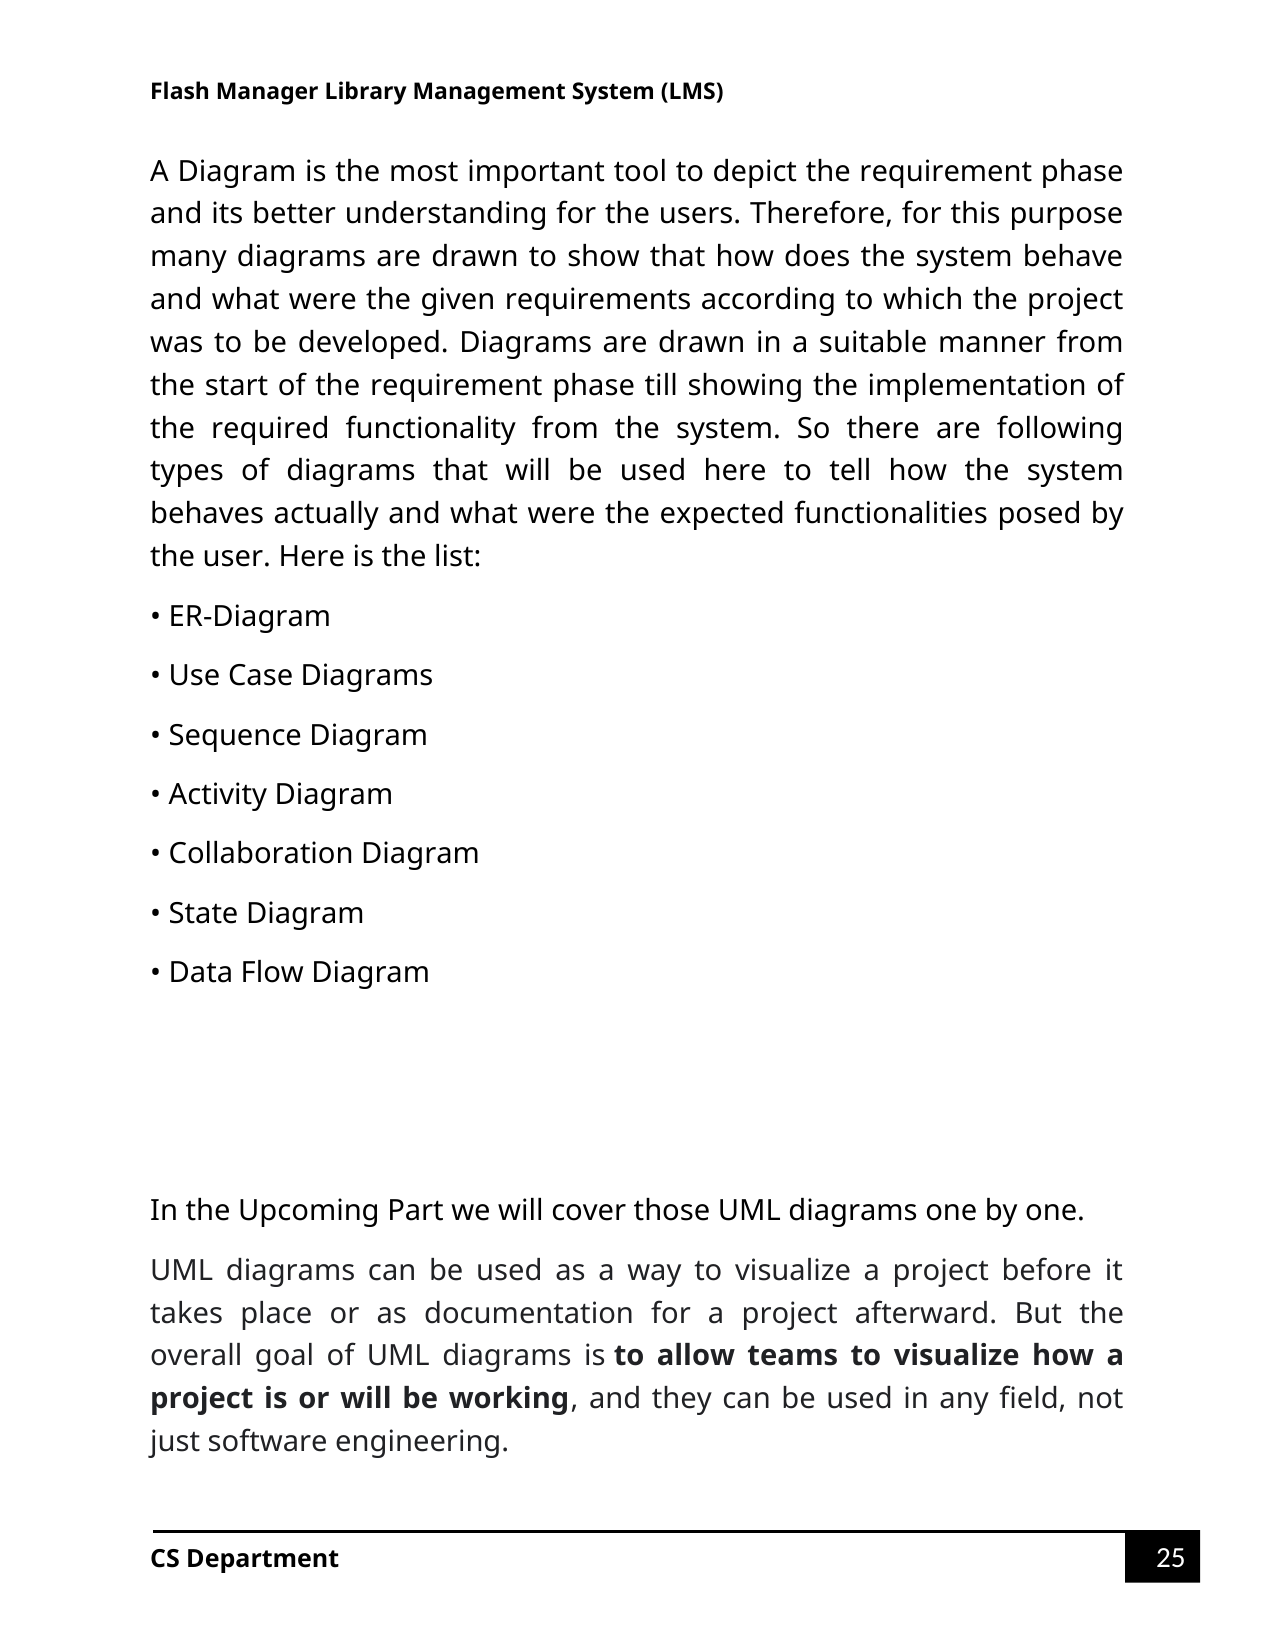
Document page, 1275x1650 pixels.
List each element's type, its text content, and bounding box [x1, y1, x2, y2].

text In the Upcoming Part we will cover those UML diagrams one by one. [150, 1189, 1125, 1229]
text • Activity Diagram [150, 773, 1125, 813]
text • Sequence Diagram [150, 714, 1125, 753]
text A Diagram is the most important tool to depict the requirement phase and its better understanding for the users. Therefore, for this purpose many diagrams are drawn to show that how does the system behave and what were the given requirements according to which the project was to be developed. Diagrams are drawn in a suitable manner from the start of the requirement phase till showing the implementation of the required functionality from the system. So there are following types of diagrams that will be used here to tell how the system behaves actually and what were the expected functionalities posed by the user. Here is the list: [150, 150, 1125, 575]
text • Use Case Diagrams [150, 654, 1125, 694]
text • Collaboration Diagram [150, 833, 1125, 872]
text UML diagrams can be used as a way to visualize a project before it takes place or as documentation for a project afterward. But the overall goal of UML diagrams is to allow teams to visualize how a project is or will be working, and they can be used in any field, not just software engineering. [150, 1332, 1125, 1378]
text • ER-Diagram [150, 595, 1125, 634]
text UML diagrams can be used as a way to visualize a project before it takes place or as documentation for a project afterward. But the overall goal of UML diagrams is to allow teams to visualize how a project is or will be working, and they can be used in any field, not just software engineering. [150, 1417, 1125, 1460]
text • State Diagram [150, 892, 1125, 932]
text • Data Flow Diagram [150, 952, 1125, 991]
